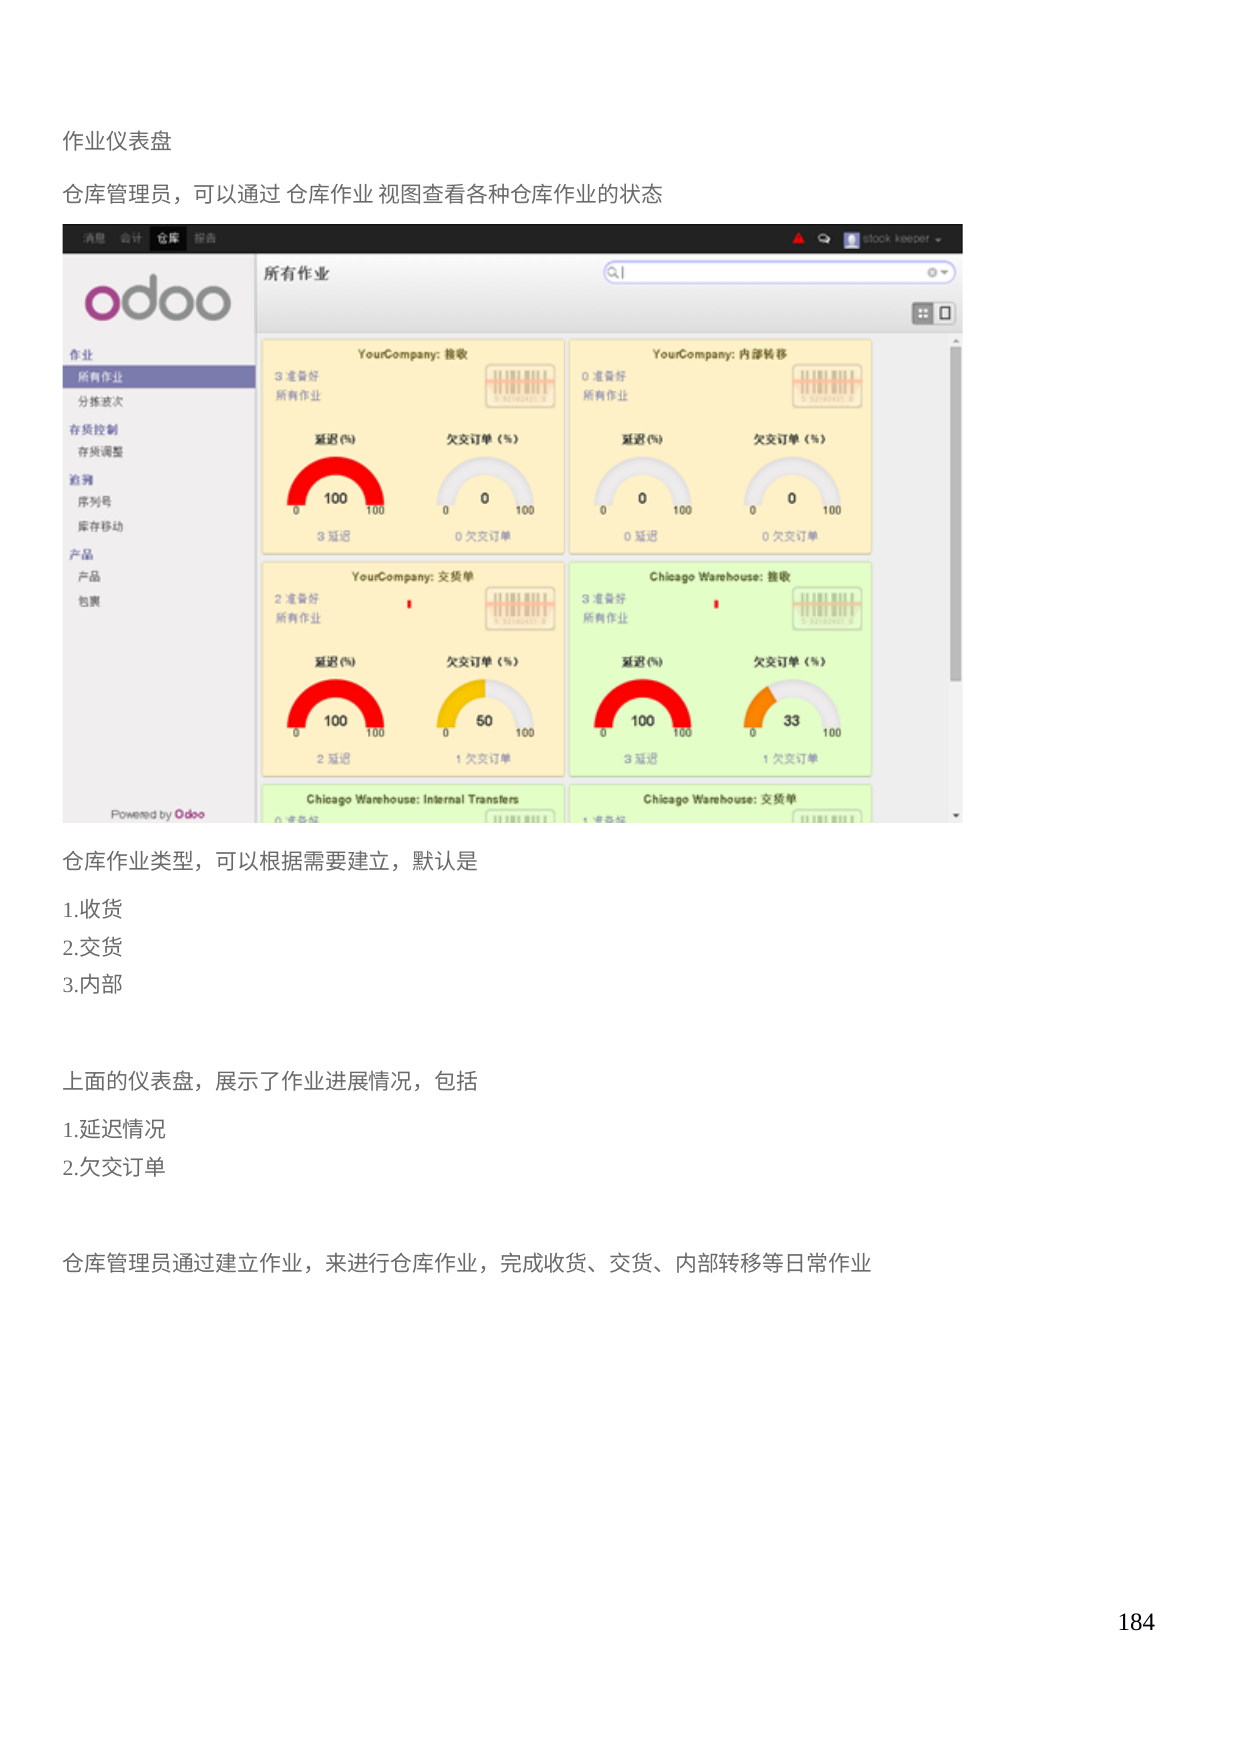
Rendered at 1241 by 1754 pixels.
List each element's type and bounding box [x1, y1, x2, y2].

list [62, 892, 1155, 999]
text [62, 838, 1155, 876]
picture [62, 224, 963, 823]
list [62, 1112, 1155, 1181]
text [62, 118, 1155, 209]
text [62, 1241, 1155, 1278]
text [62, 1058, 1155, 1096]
